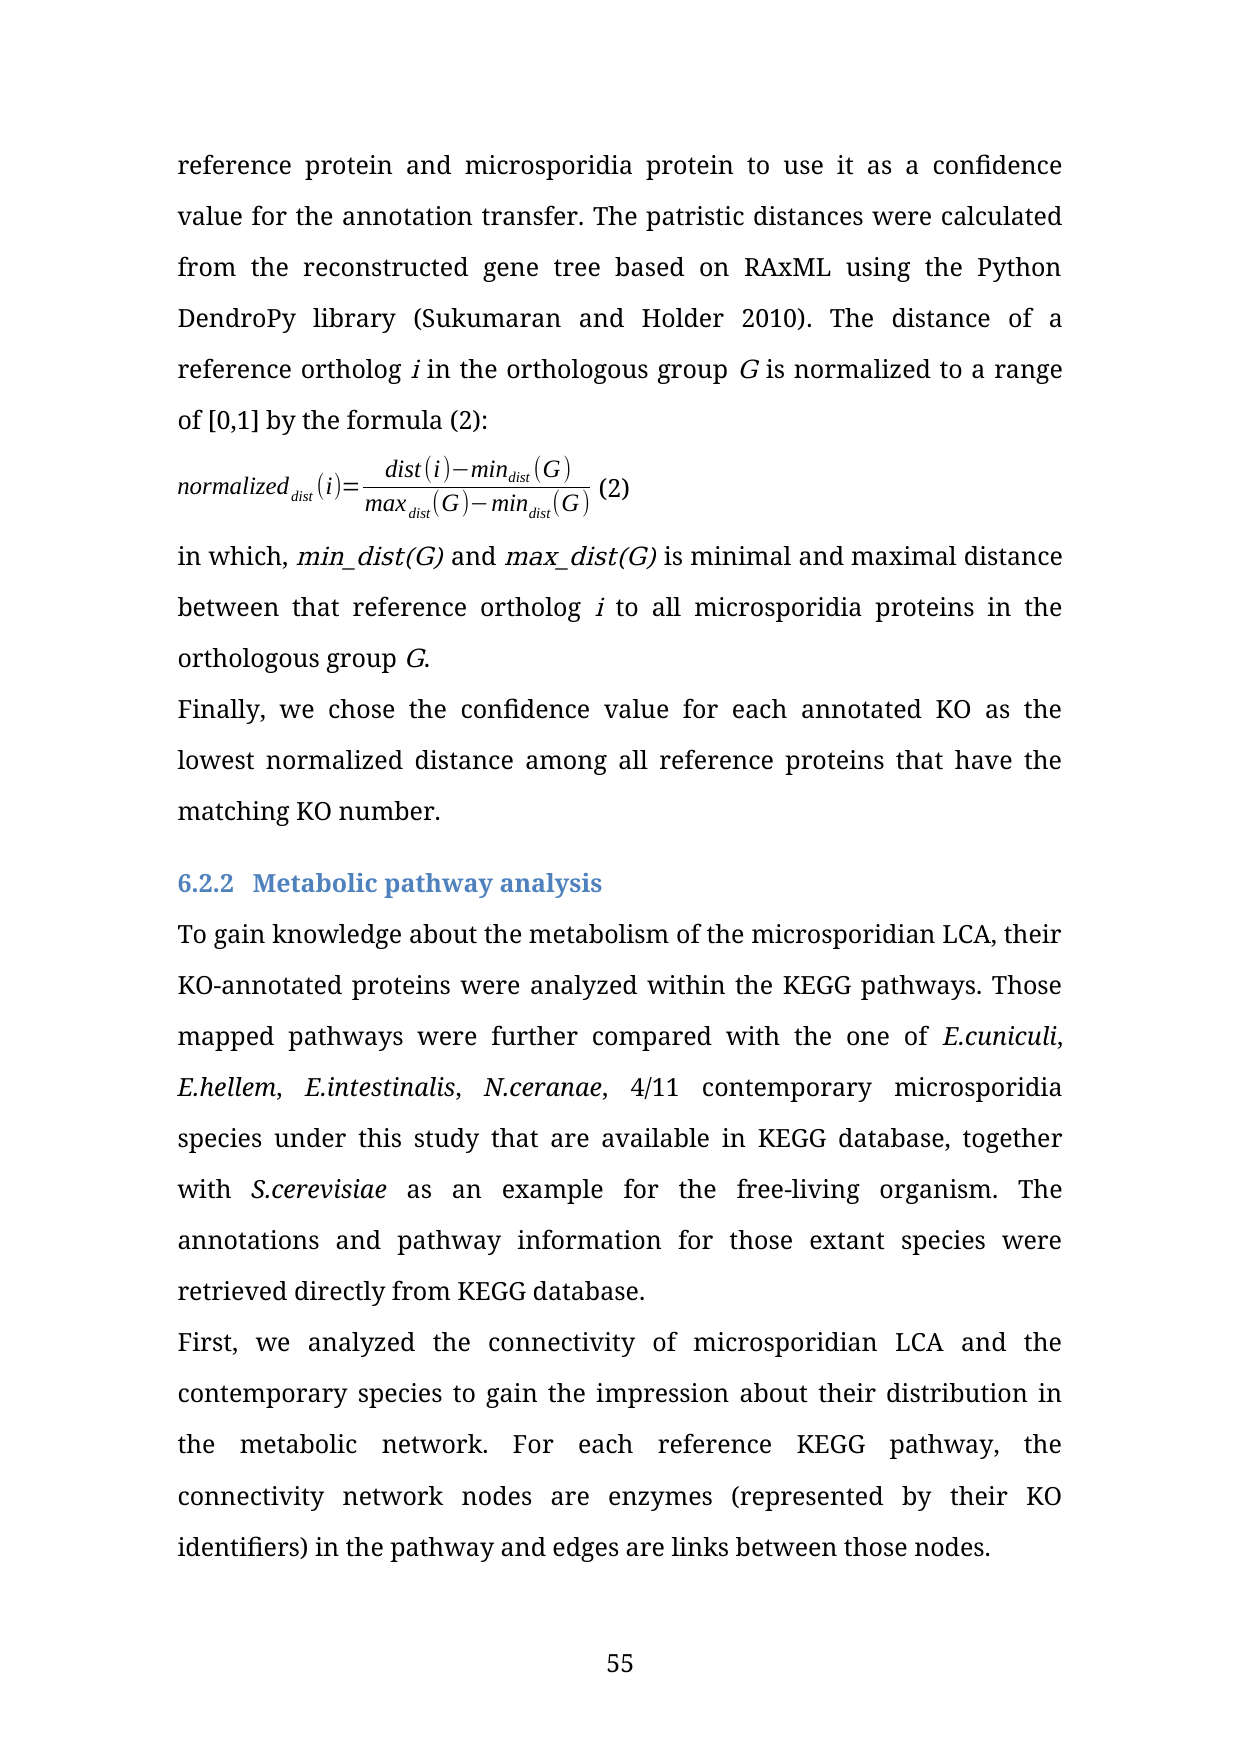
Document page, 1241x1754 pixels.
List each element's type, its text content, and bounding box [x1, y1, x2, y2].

text in which, min_dist(G) and max_dist(G) is minimal and maximal distance between that reference ortholog i to all microsporidia proteins in the orthologous group G. [177, 538, 1063, 675]
subtitle Metabolic pathway analysis [177, 866, 1063, 900]
text To gain knowledge about the metabolism of the microsporidian LCA, their KO-annotated proteins were analyzed within the KEGG pathways. Those mapped pathways were further compared with the one of E.cuniculi, E.hellem, E.intestinalis, N.ceranae, 4/11 contemporary microsporidia species under this study that are available in KEGG database, together with S.cerevisiae as an example for the free-living organism. The annotations and pathway information for those extant species were retrieved directly from KEGG database. [177, 917, 1063, 1308]
text Finally, we chose the confidence value for each annotated KO as the lowest normalized distance among all reference proteins that have the matching KO number. [177, 692, 1063, 828]
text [177, 148, 1063, 437]
text (2) [177, 454, 1063, 522]
text First, we analyzed the connectivity of microsporidian LCA and the contemporary species to gain the impression about their distribution in the metabolic network. For each reference KEGG pathway, the connectivity network nodes are enzymes (represented by their KO identifiers) in the pathway and edges are links between those nodes. [177, 1325, 1063, 1563]
